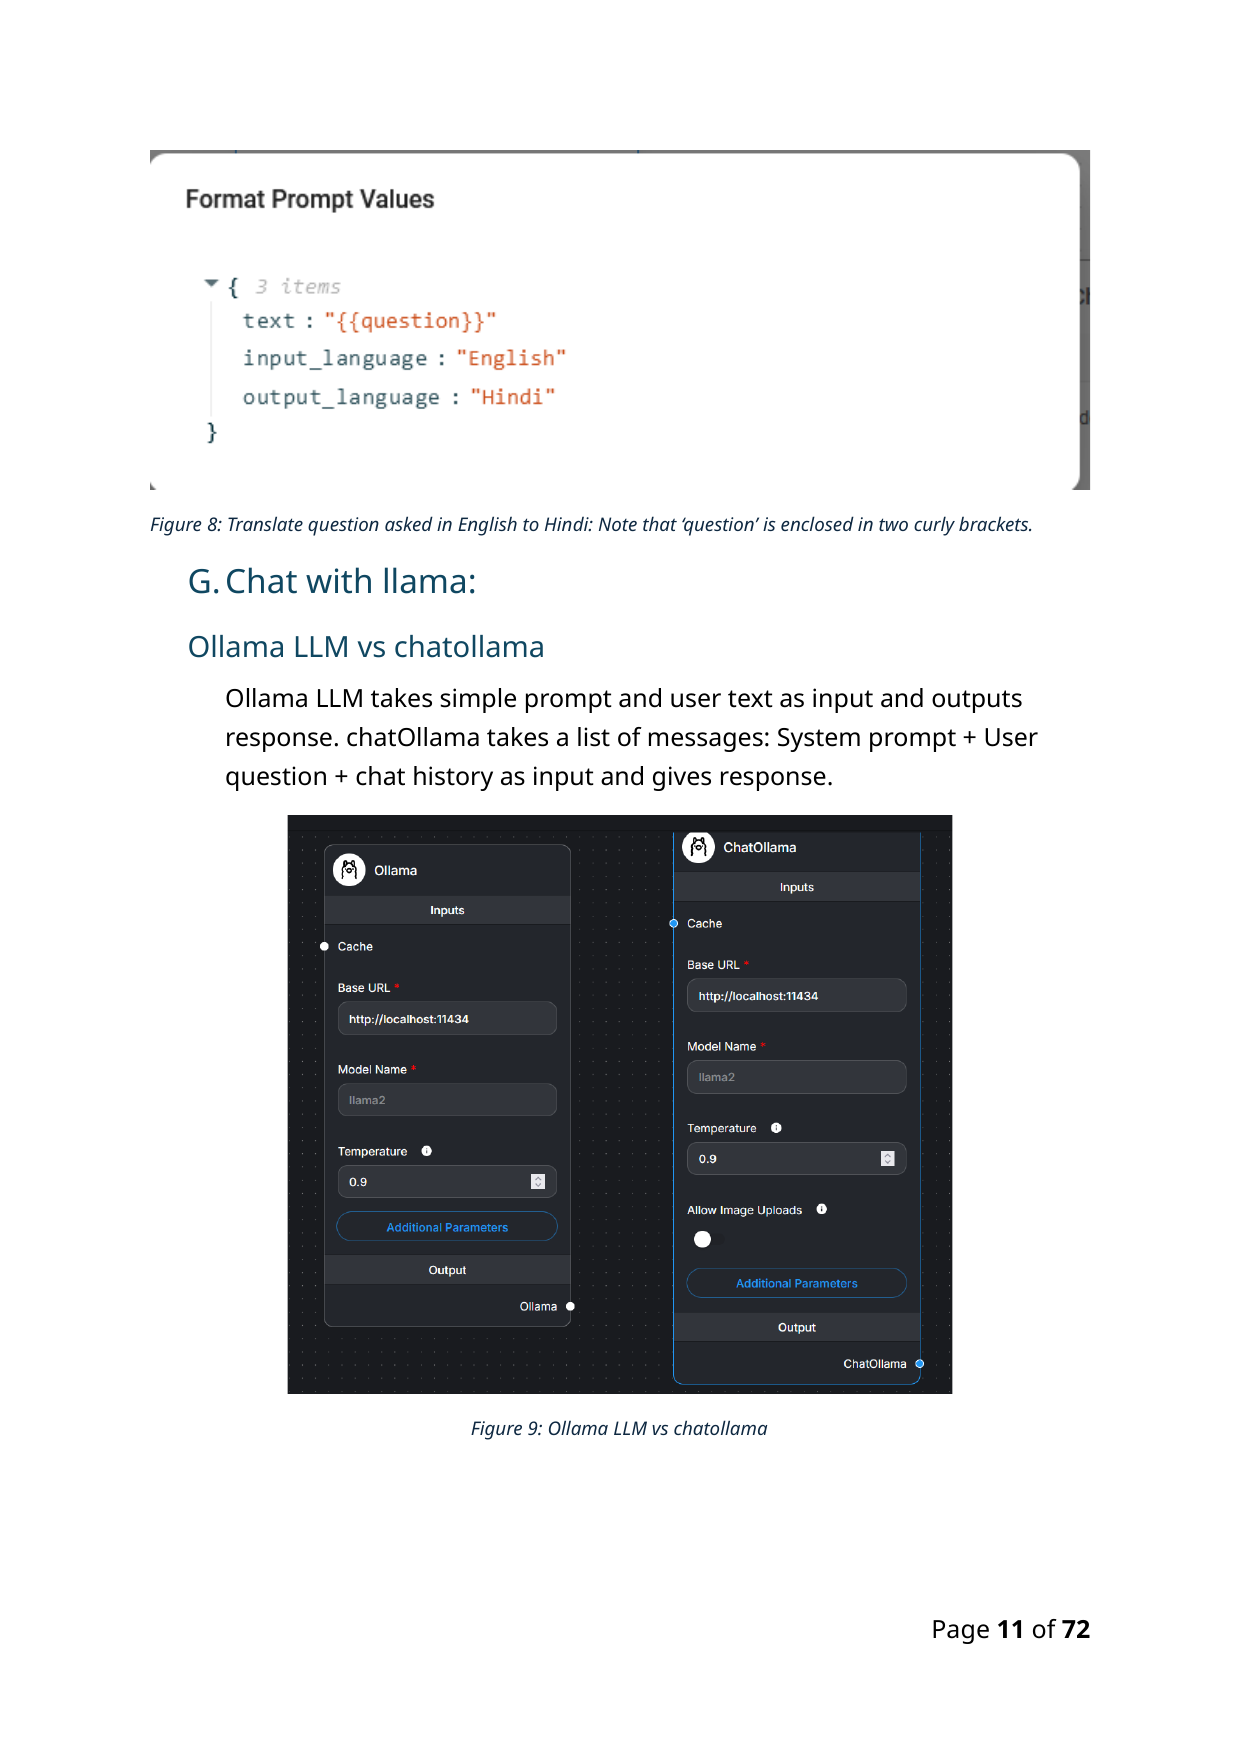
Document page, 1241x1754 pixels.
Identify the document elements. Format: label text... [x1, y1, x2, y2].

picture [287, 815, 953, 1394]
picture [150, 150, 1091, 490]
subtitle Chat with llama: [187, 558, 1090, 603]
text Ollama LLM takes simple prompt and user text as input and outputs response. chatOllama takes a list of messages: System prompt + User question + chat history as input and gives response. [225, 681, 1090, 793]
subtitle Ollama LLM vs chatollama [187, 627, 1090, 666]
